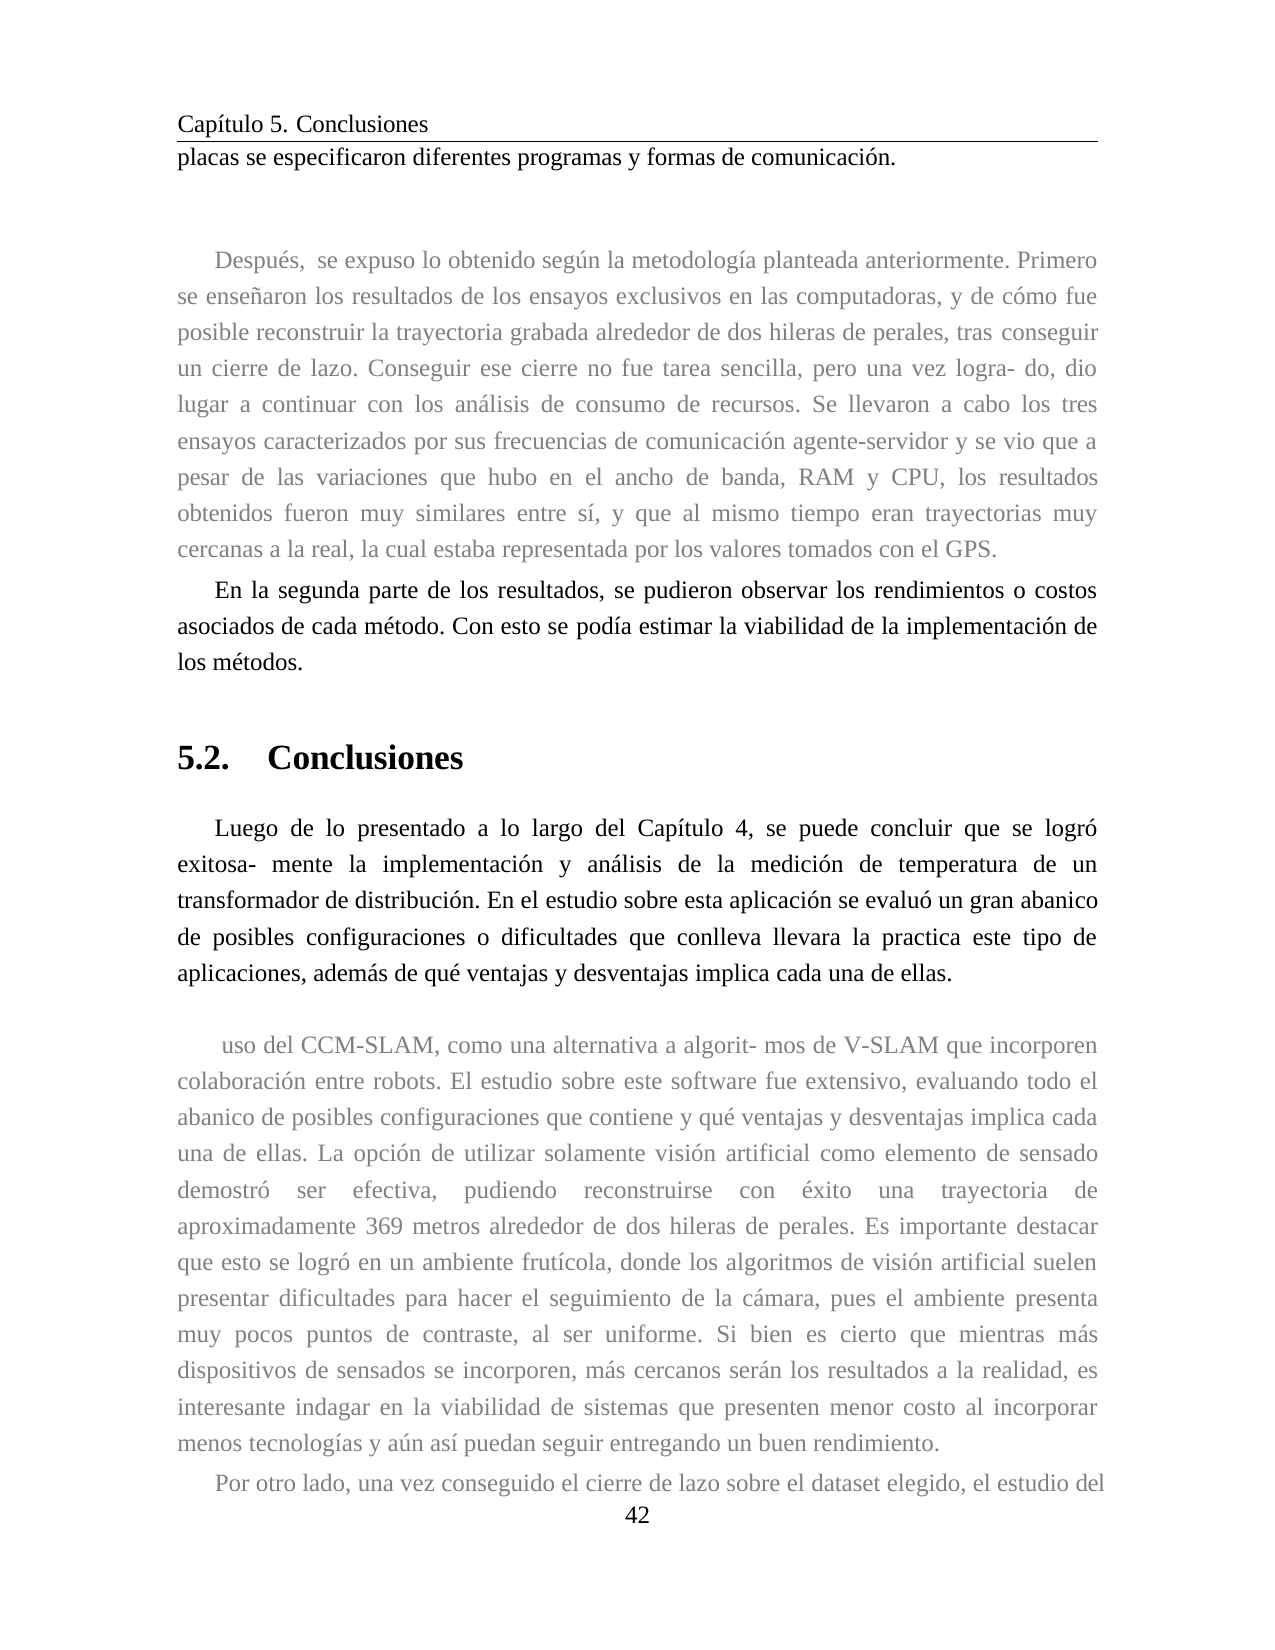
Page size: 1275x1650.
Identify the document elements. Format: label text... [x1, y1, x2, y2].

text Luego de lo presentado a lo largo del Capítulo 4, se puede concluir que se logró exitosa- mente la implementación y análisis de la medición de temperatura de un transformador de distribución. En el estudio sobre esta aplicación se evaluó un gran abanico de posibles configuraciones o dificultades que conlleva llevara la practica este tipo de aplicaciones, además de qué ventajas y desventajas implica cada una de ellas. [177, 813, 1098, 986]
subtitle Conclusiones [177, 736, 1200, 777]
text En la segunda parte de los resultados, se pudieron observar los rendimientos o costos asociados de cada método. Con esto se podía estimar la viabilidad de la implementación de los métodos. [177, 575, 1098, 676]
text Después, se expuso lo obtenido según la metodología planteada anteriormente. Primero se enseñaron los resultados de los ensayos exclusivos en las computadoras, y de cómo fue posible reconstruir la trayectoria grabada alrededor de dos hileras de perales, tras conseguir un cierre de lazo. Conseguir ese cierre no fue tarea sencilla, pero una vez logra- do, dio lugar a continuar con los análisis de consumo de recursos. Se llevaron a cabo los tres ensayos caracterizados por sus frecuencias de comunicación agente-servidor y se vio que a pesar de las variaciones que hubo en el ancho de banda, RAM y CPU, los resultados obtenidos fueron muy similares entre sí, y que al mismo tiempo eran trayectorias muy cercanas a la real, la cual estaba representada por los valores tomados con el GPS. [177, 245, 1098, 563]
text uso del CCM-SLAM, como una alternativa a algorit- mos de V-SLAM que incorporen colaboración entre robots. El estudio sobre este software fue extensivo, evaluando todo el abanico de posibles configuraciones que contiene y qué ventajas y desventajas implica cada una de ellas. La opción de utilizar solamente visión artificial como elemento de sensado demostró ser efectiva, pudiendo reconstruirse con éxito una trayectoria de aproximadamente 369 metros alrededor de dos hileras de perales. Es importante destacar que esto se logró en un ambiente frutícola, donde los algoritmos de visión artificial suelen presentar dificultades para hacer el seguimiento de la cámara, pues el ambiente presenta muy pocos puntos de contraste, al ser uniforme. Si bien es cierto que mientras más dispositivos de sensados se incorporen, más cercanos serán los resultados a la realidad, es interesante indagar en la viabilidad de sistemas que presenten menor costo al incorporar menos tecnologías y aún así puedan seguir entregando un buen rendimiento. [177, 1030, 1098, 1456]
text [177, 142, 1098, 170]
text Por otro lado, una vez conseguido el cierre de lazo sobre el dataset elegido, el estudio del [214, 1468, 1200, 1497]
